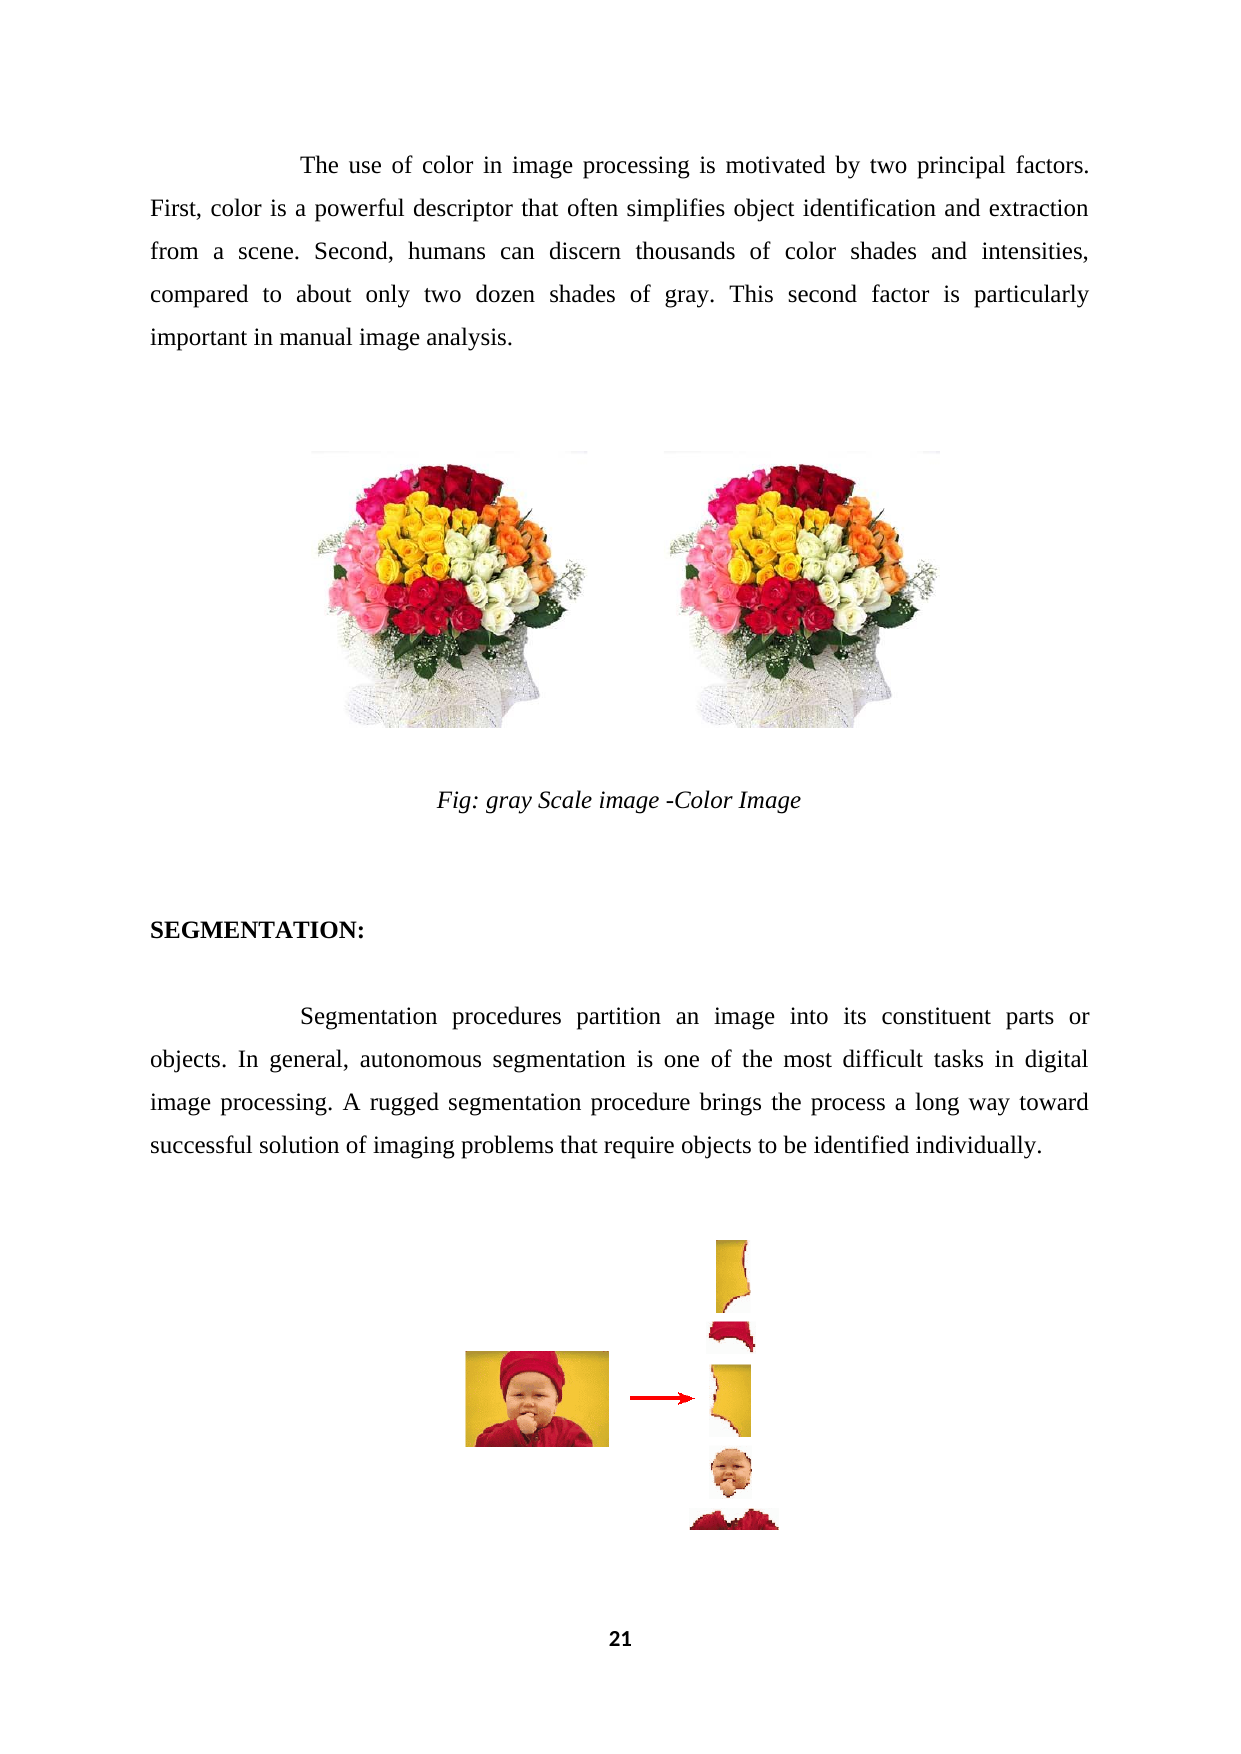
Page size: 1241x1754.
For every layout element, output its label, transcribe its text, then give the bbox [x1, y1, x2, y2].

text SEGMENTATION: [150, 915, 1090, 943]
picture [663, 451, 940, 728]
picture [459, 1234, 781, 1533]
text Fig: gray Scale image -Color Image [150, 785, 1090, 814]
picture [311, 451, 588, 728]
text Segmentation procedures partition an image into its constituent parts or objects. In general, autonomous segmentation is one of the most difficult tasks in digital image processing. A rugged segmentation procedure brings the process a long way toward successful solution of imaging problems that require objects to be identified individually. [150, 1001, 1090, 1159]
text The use of color in image processing is motivated by two principal factors. First, color is a powerful descriptor that often simplifies object identification and extraction from a scene. Second, humans can discern thousands of color shades and intensities, compared to about only two dozen shades of gray. This second factor is particularly important in manual image analysis. [150, 150, 1090, 351]
